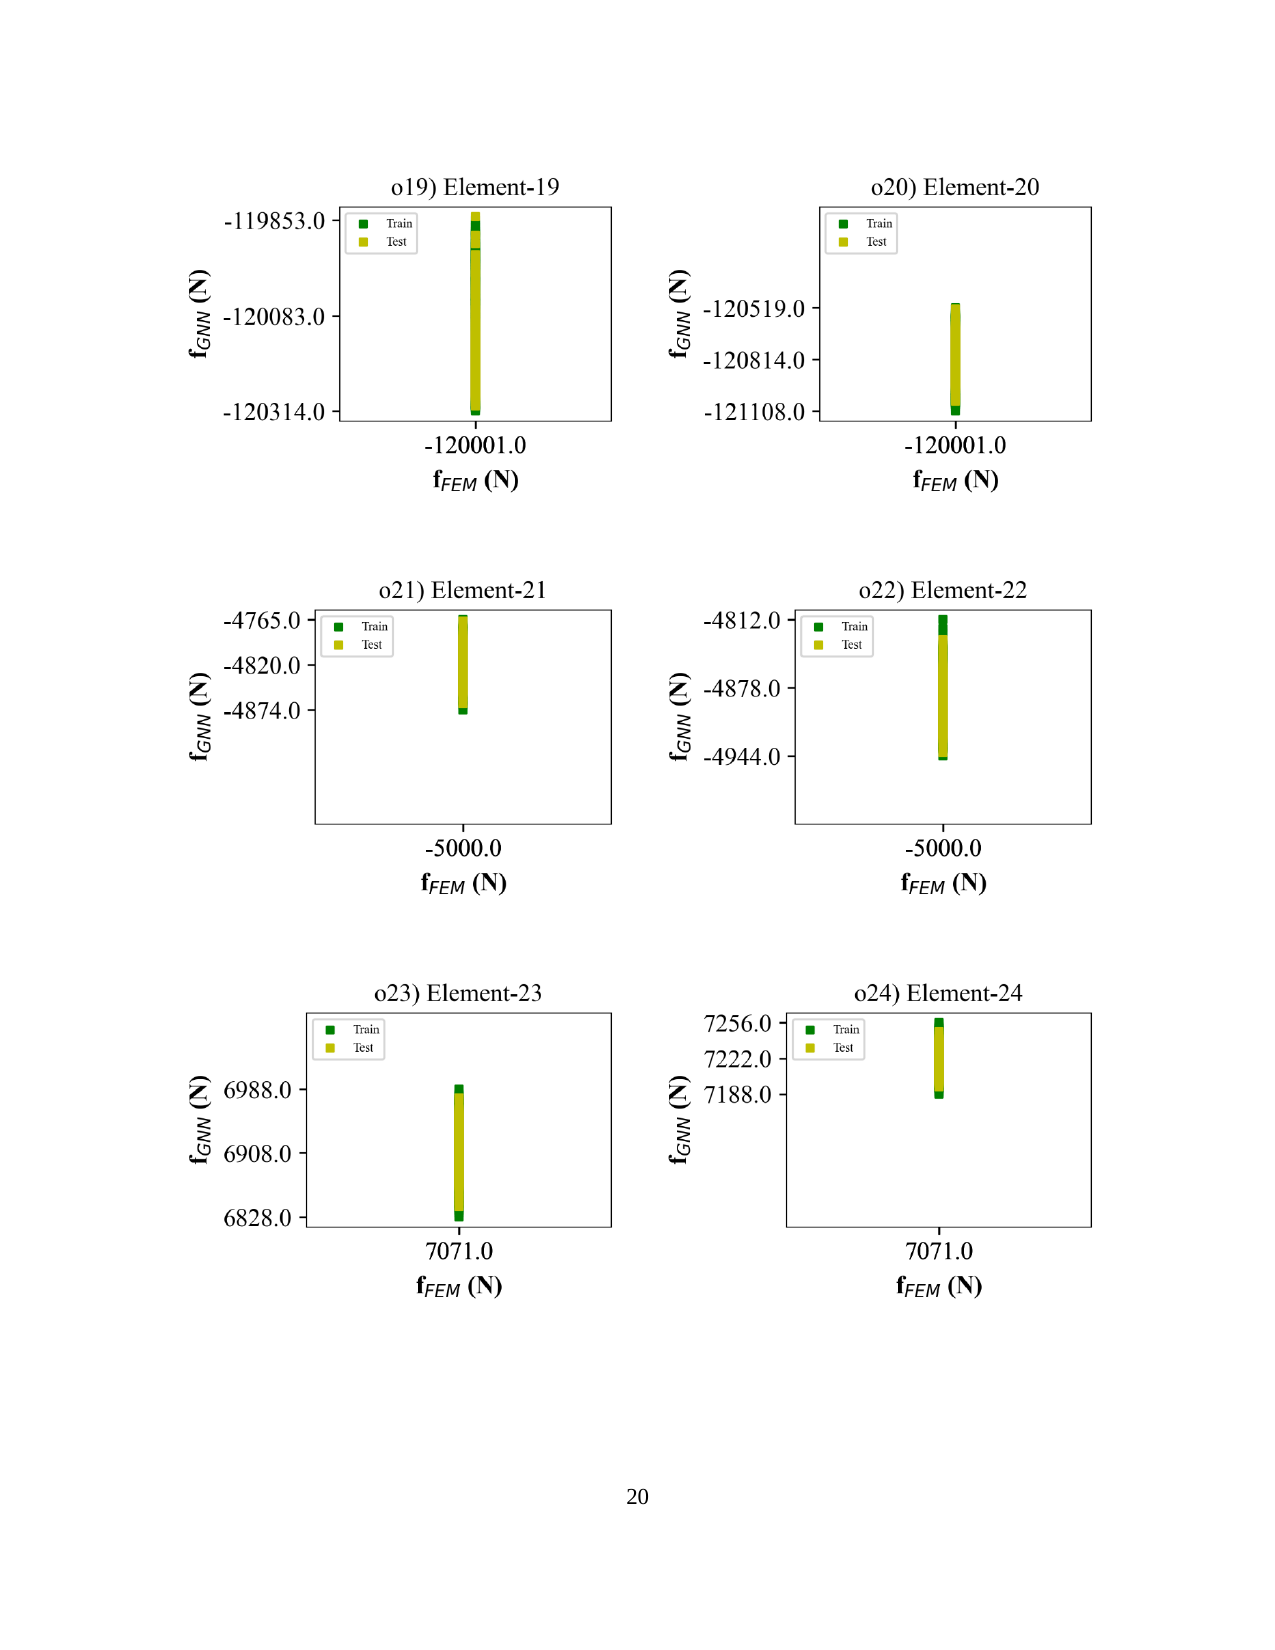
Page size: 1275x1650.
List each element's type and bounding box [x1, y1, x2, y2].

picture [157, 150, 1118, 525]
picture [157, 553, 1118, 928]
picture [157, 956, 1118, 1331]
